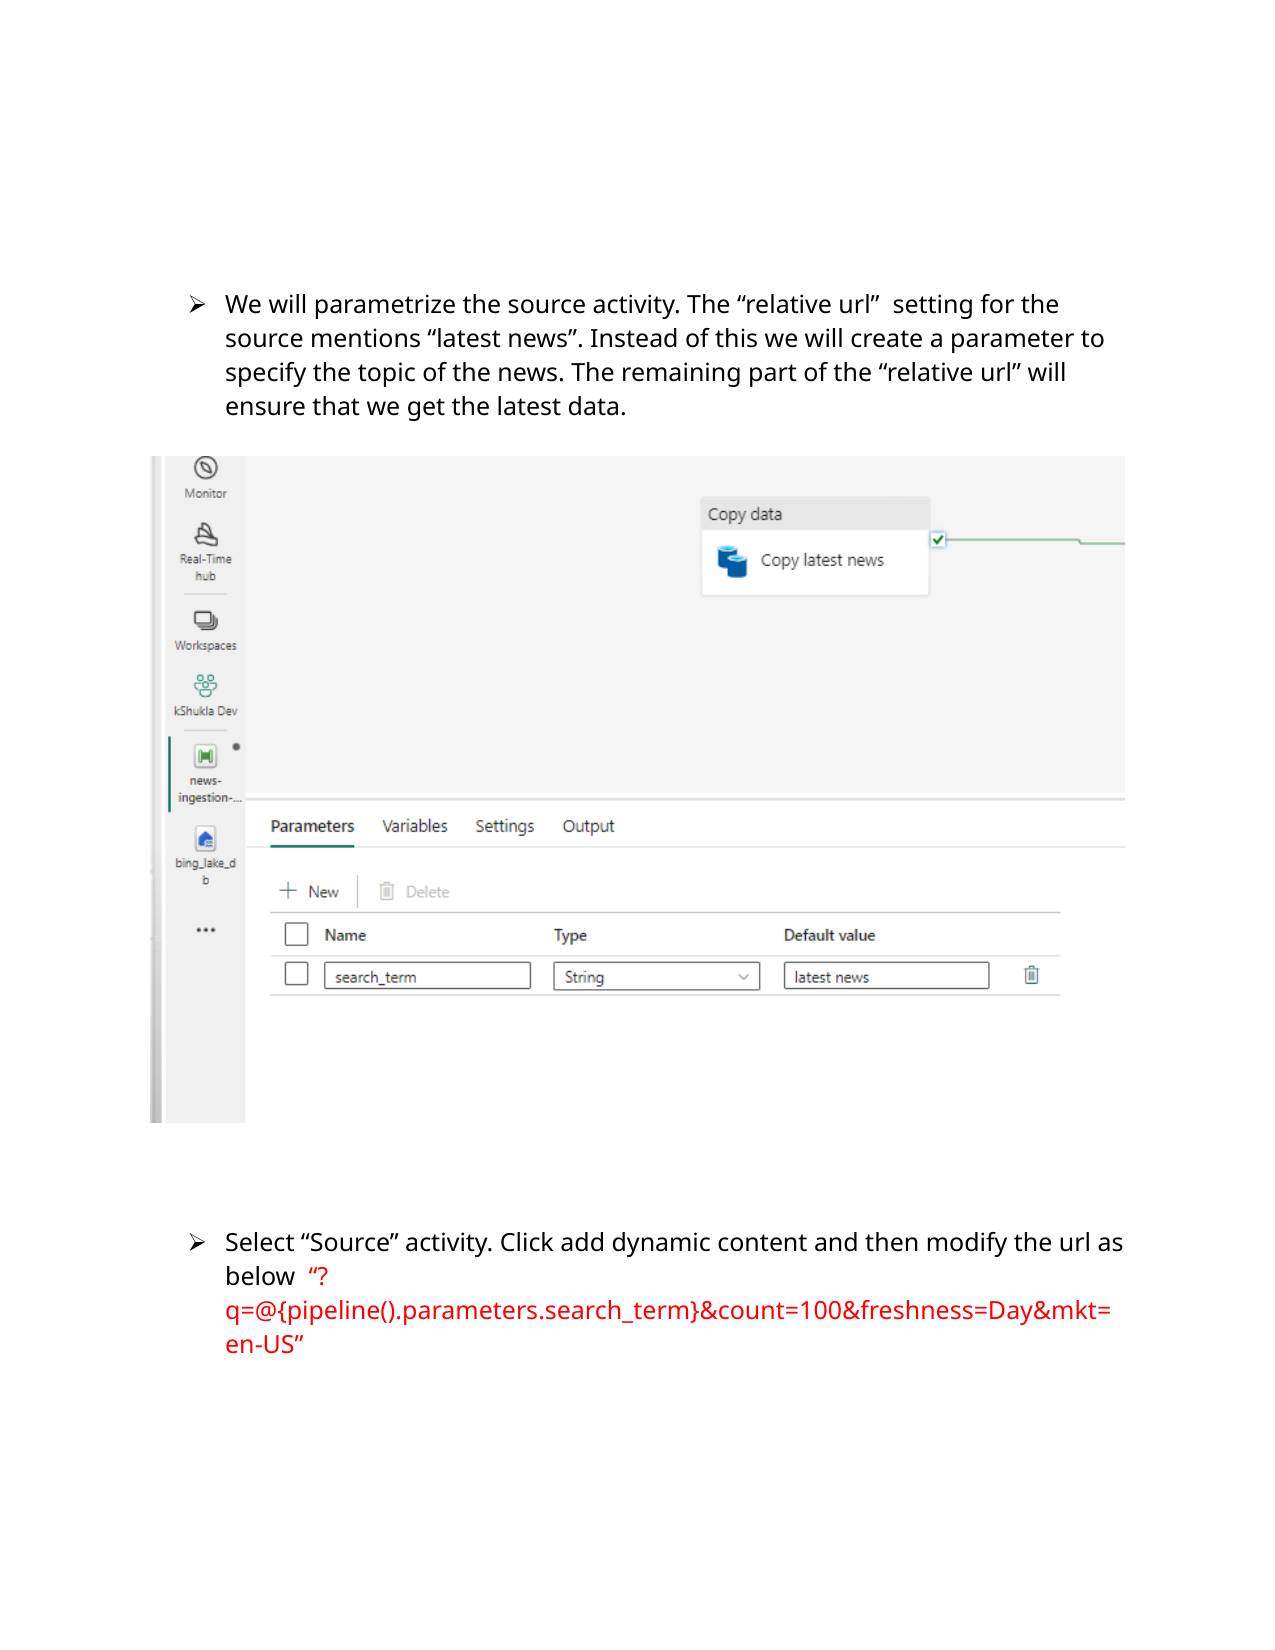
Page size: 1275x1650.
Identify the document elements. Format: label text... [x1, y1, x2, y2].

picture [150, 456, 1125, 1123]
list We will parametrize the source activity. The “relative url” setting for the source mentions “latest news”. Instead of this we will create a parameter to specify the topic of the news. The remaining part of the “relative url” will ensure that we get the latest data. [187, 286, 1125, 422]
list Select “Source” activity. Click add dynamic content and then modify the url as below “?q=@{pipeline().parameters.search_term}&count=100&freshness=Day&mkt=en-US” [187, 1225, 1125, 1361]
